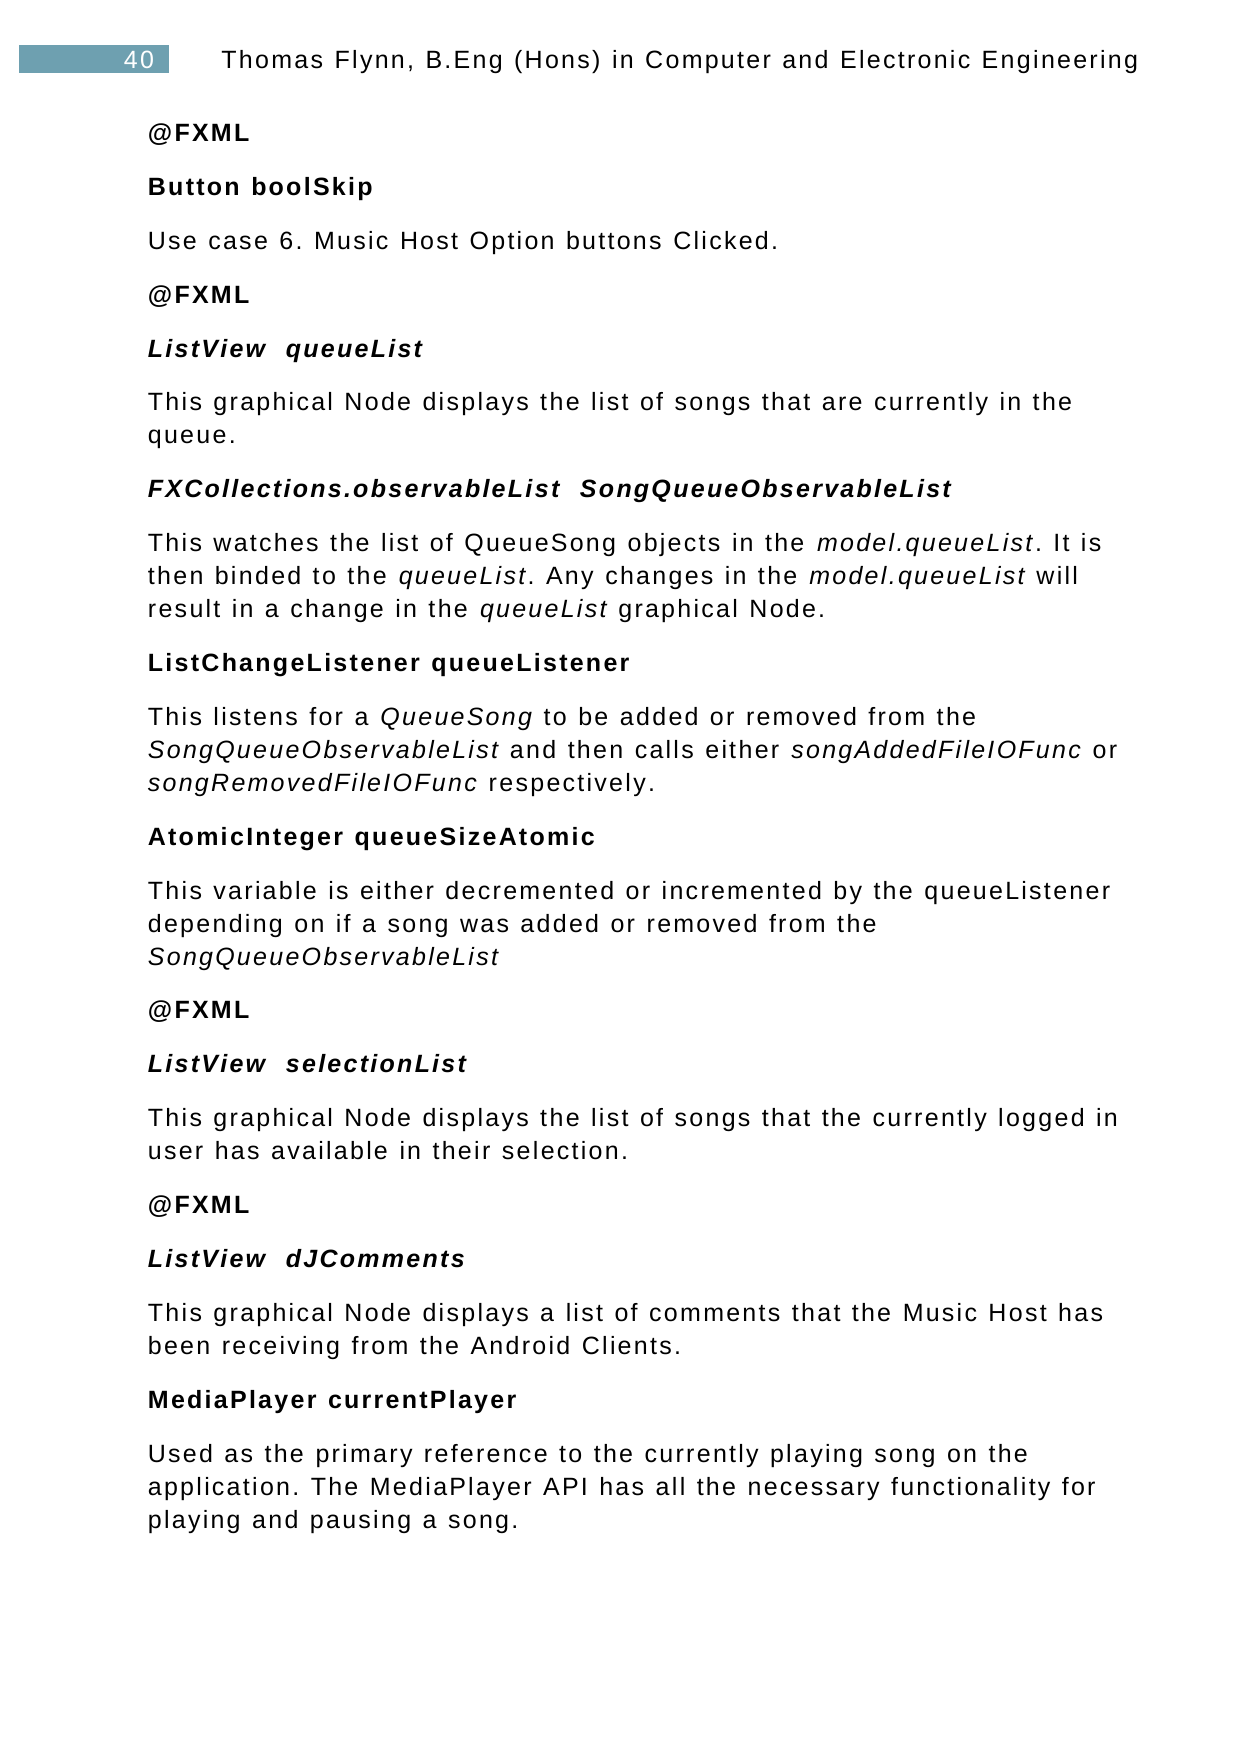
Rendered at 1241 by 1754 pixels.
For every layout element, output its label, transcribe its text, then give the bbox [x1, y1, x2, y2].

text ListView selectionList [148, 1049, 1122, 1078]
text @FXML [148, 1190, 1122, 1219]
text This graphical Node displays the list of songs that are currently in the queue. [148, 387, 1122, 449]
text MediaPlayer currentPlayer [148, 1385, 1122, 1413]
text @FXML [148, 996, 1122, 1024]
text Button boolSkip [148, 172, 1122, 201]
text @FXML [148, 118, 1122, 147]
text FXCollections.observableList SongQueueObservableList [148, 474, 1122, 503]
text ListChangeListener queueListener [148, 648, 1122, 677]
text AtomicInteger queueSizeAtomic [148, 822, 1122, 851]
text This watches the list of QueueSong objects in the model.queueList. It is then binded to the queueList. Any changes in the model.queueList will result in a change in the queueList graphical Node. [148, 528, 1122, 623]
text ListView queueList [148, 333, 1122, 362]
text This variable is either decremented or incremented by the queueListener depending on if a song was added or removed from the SongQueueObservableList [148, 876, 1122, 970]
text @FXML [148, 280, 1122, 308]
text This graphical Node displays a list of comments that the Music Host has been receiving from the Android Clients. [148, 1298, 1122, 1359]
text Used as the primary reference to the currently playing song on the application. The MediaPlayer API has all the necessary functionality for playing and pausing a song. [148, 1438, 1122, 1533]
text ListView dJComments [148, 1244, 1122, 1273]
text This listens for a QueueSong to be added or removed from the SongQueueObservableList and then calls either songAddedFileIOFunc or songRemovedFileIOFunc respectively. [148, 702, 1122, 797]
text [148, 226, 1122, 254]
text This graphical Node displays the list of songs that the currently logged in user has available in their selection. [148, 1103, 1122, 1165]
